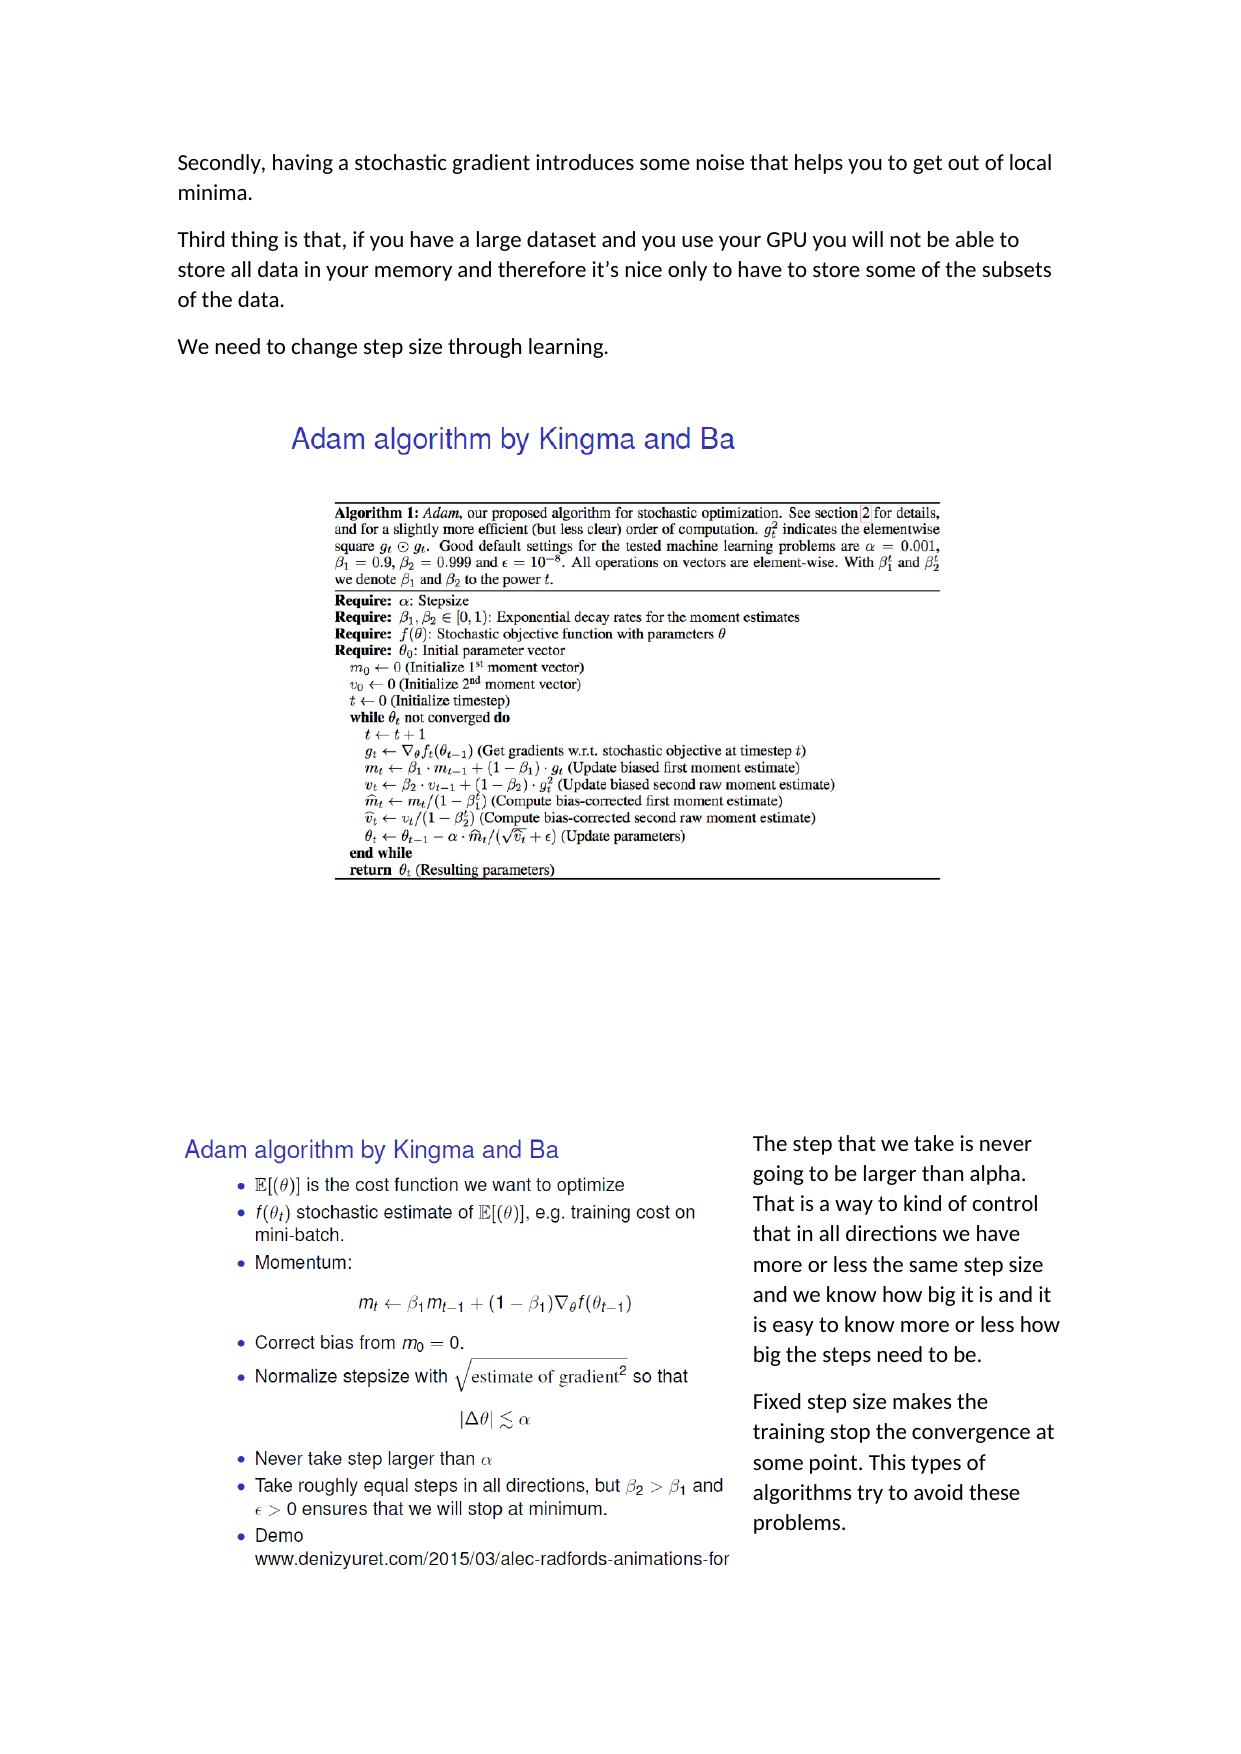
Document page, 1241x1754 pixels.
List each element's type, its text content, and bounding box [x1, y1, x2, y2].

text Fixed step size makes the training stop the convergence at some point. This types of algorithms try to avoid these problems. [734, 1387, 1063, 1536]
text Secondly, having a stochastic gradient introduces some noise that helps you to get out of local minima. [177, 148, 1063, 206]
text We need to change step size through learning. [177, 332, 1063, 360]
text The step that we take is never going to be larger than alpha. That is a way to kind of control that in all directions we have more or less the same step size and we know how big it is and it is easy to know more or less how big the steps need to be. [177, 1129, 1063, 1368]
text Third thing is that, if you have a large dataset and you use your GPU you will not be able to store all data in your memory and therefore it’s nice only to have to store some of the subsets of the data. [177, 225, 1063, 313]
picture [177, 1130, 734, 1571]
picture [284, 420, 953, 889]
